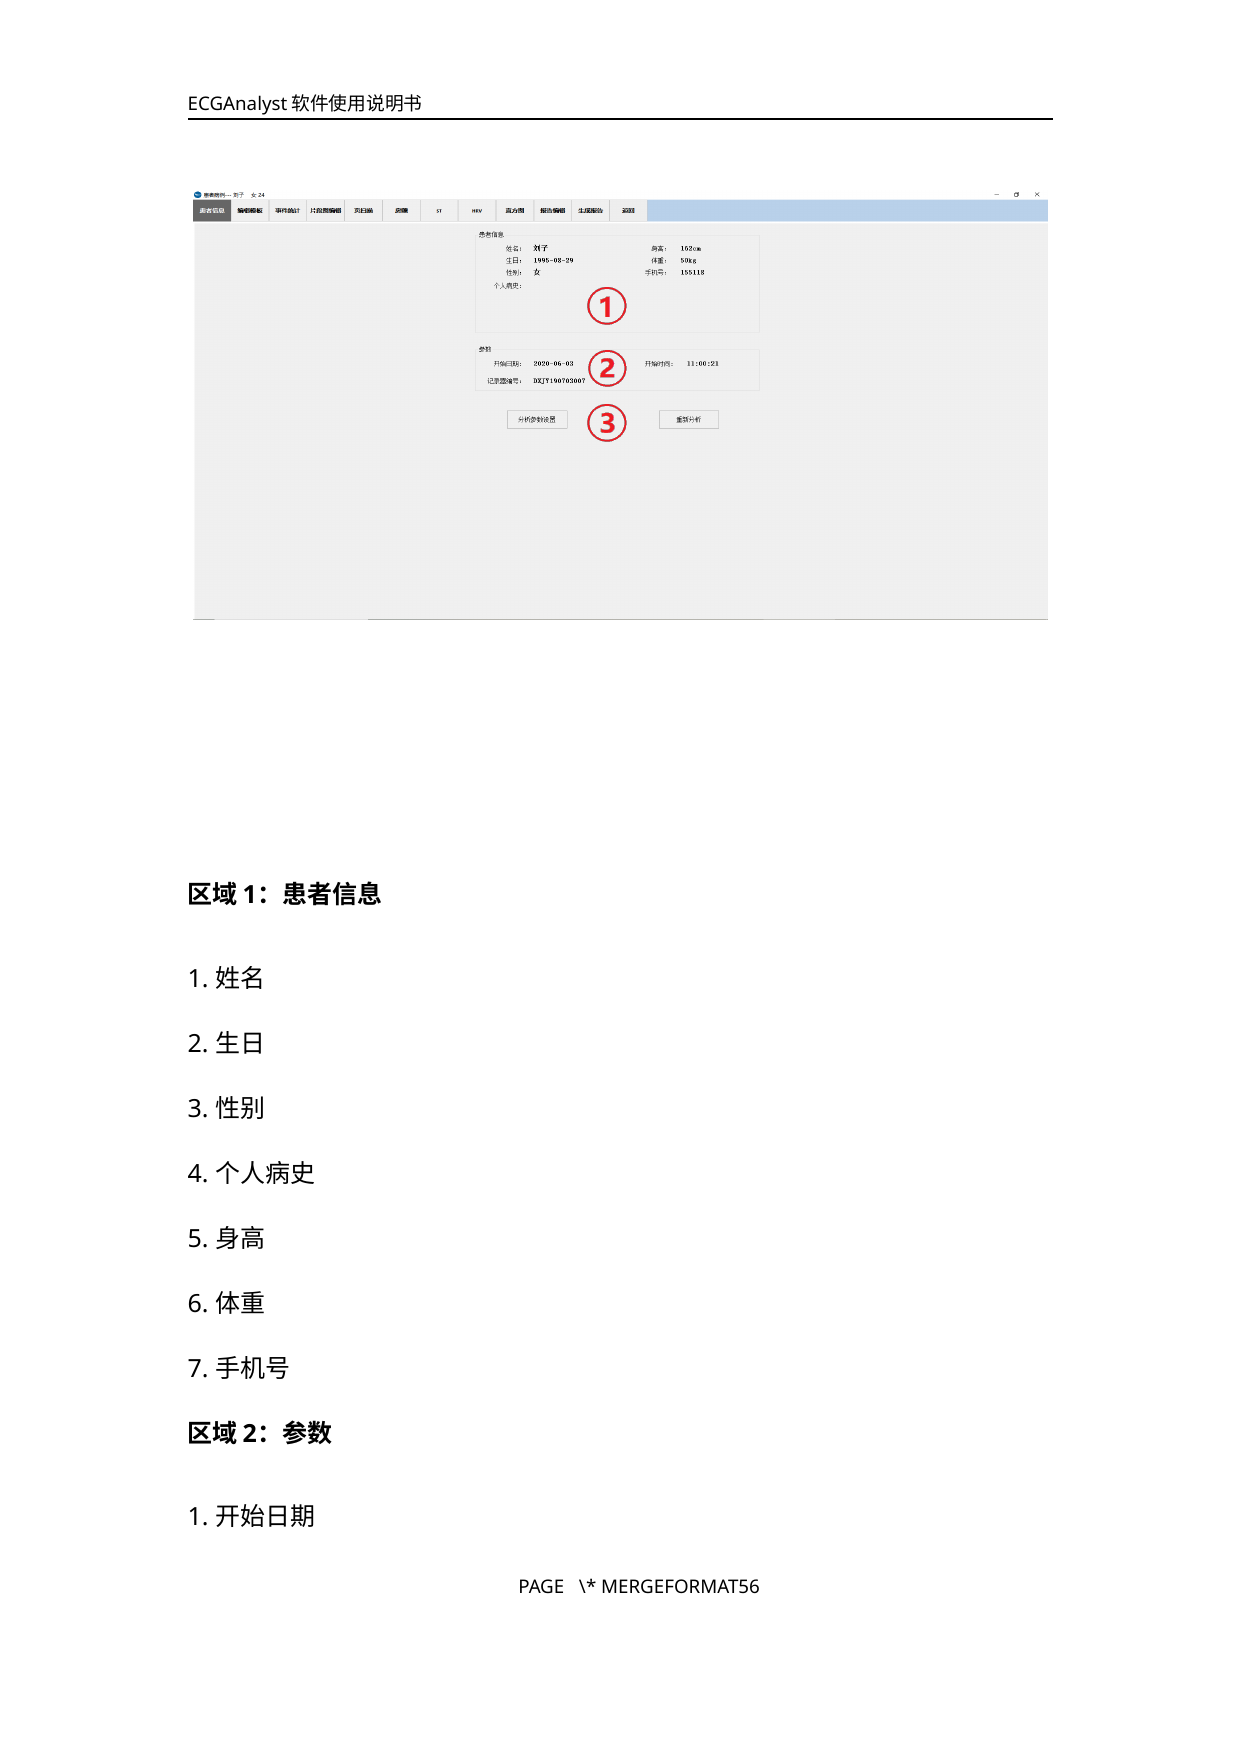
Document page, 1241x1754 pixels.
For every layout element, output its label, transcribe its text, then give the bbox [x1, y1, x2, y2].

text 4. 个人病史 [187, 1139, 1053, 1204]
text 7. 手机号 [187, 1334, 1053, 1399]
text 区域1：患者信息 [187, 861, 1053, 926]
text 5. 身高 [187, 1204, 1053, 1269]
text 1. 姓名 [187, 944, 1053, 1009]
text 区域2：参数 [187, 1399, 1053, 1464]
text 1. 开始日期 [187, 1482, 1053, 1547]
picture [193, 190, 1048, 620]
text 6. 体重 [187, 1269, 1053, 1334]
text 3. 性别 [187, 1074, 1053, 1139]
text 2. 生日 [187, 1009, 1053, 1074]
